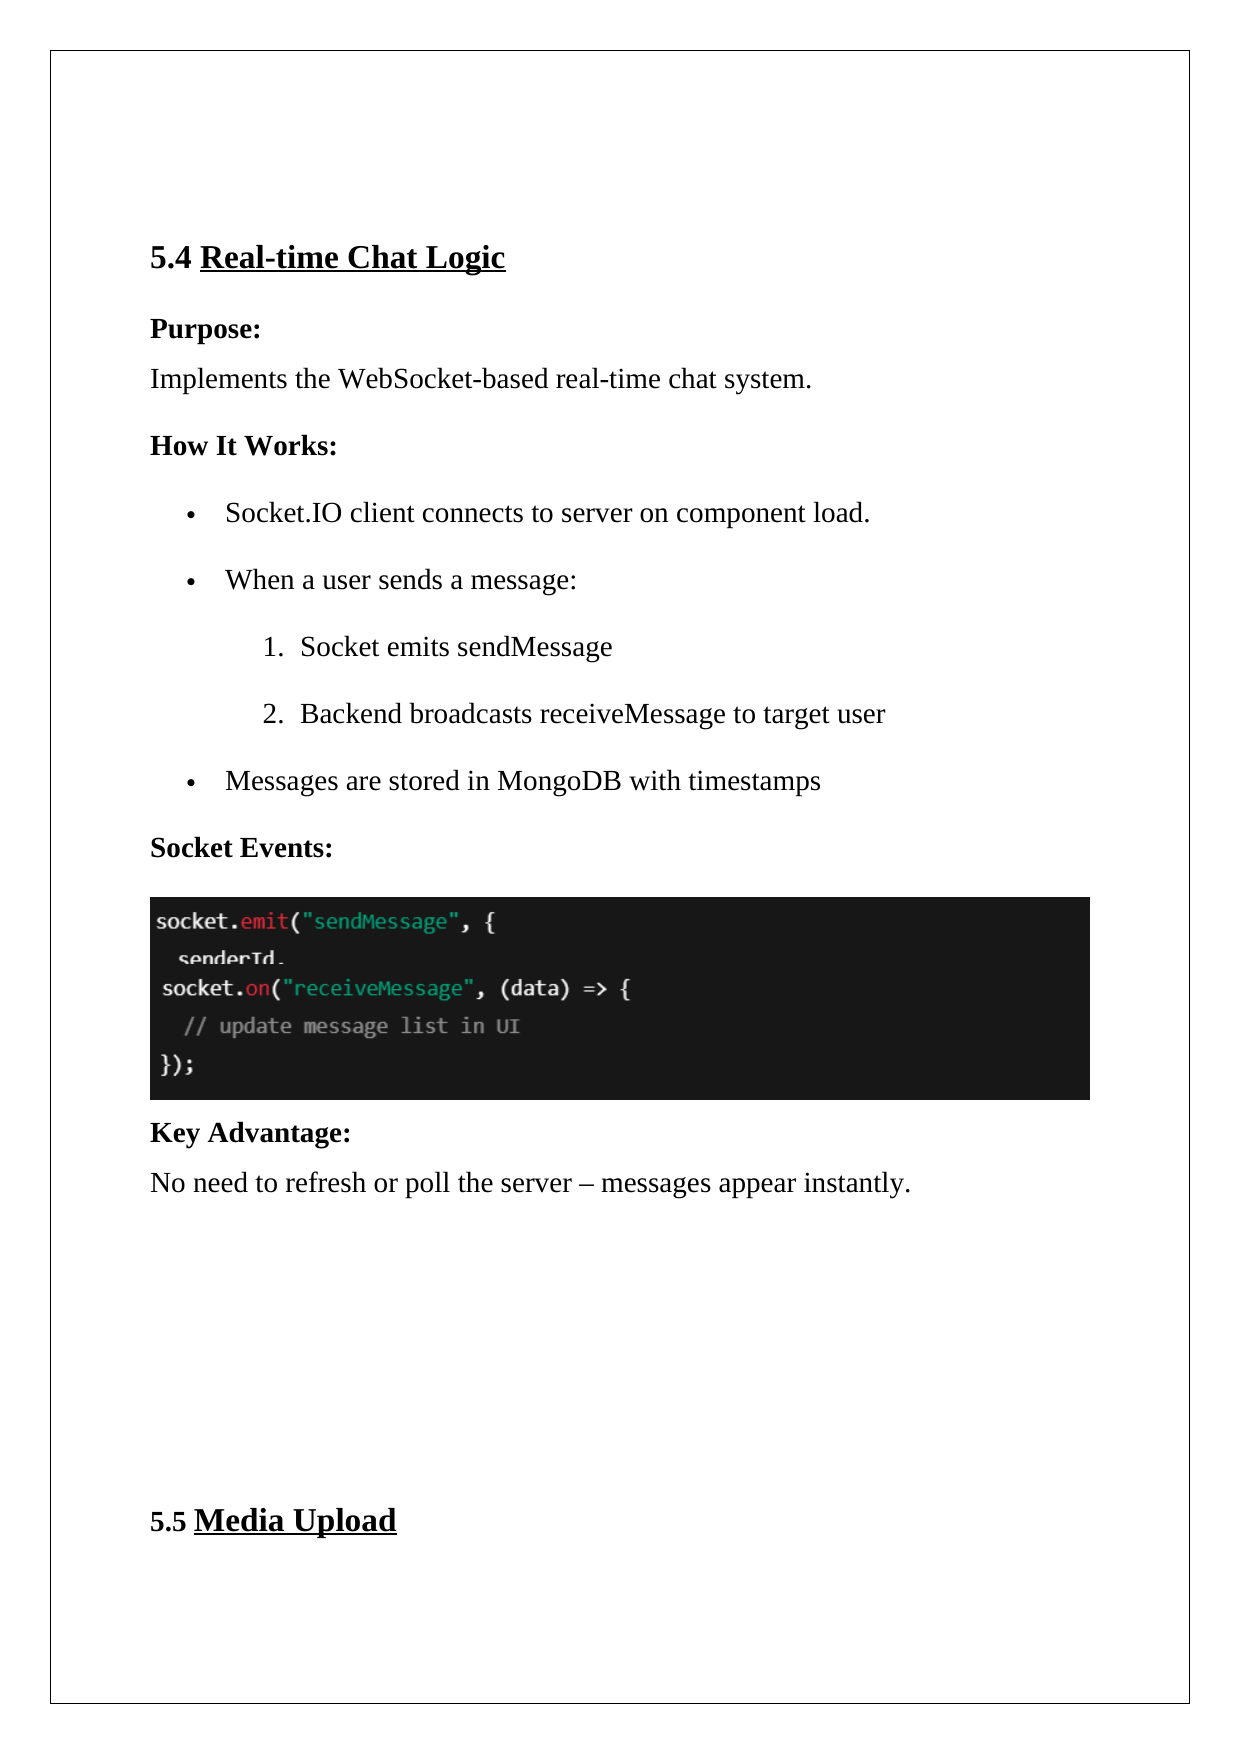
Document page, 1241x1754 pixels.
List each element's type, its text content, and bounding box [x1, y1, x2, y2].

picture [150, 897, 1090, 1100]
text 5.5 Media Upload [150, 1500, 1154, 1539]
list Messages are stored in MongoDB with timestamps [187, 763, 1154, 797]
list Backend broadcasts receiveMessage to target user [262, 696, 1154, 730]
text Key Advantage: No need to refresh or poll the server – messages appear instantly. [150, 1031, 1154, 1199]
text Purpose: Implements the WebSocket-based real-time chat system. [150, 311, 1154, 395]
text Socket Events: [150, 830, 1154, 864]
list Socket emits sendMessage [262, 629, 1154, 663]
text 5.4 Real-time Chat Logic [150, 237, 1154, 275]
list Socket.IO client connects to server on component load. [187, 496, 1154, 529]
list When a user sends a message: [187, 562, 1154, 596]
text How It Works: [150, 428, 1154, 462]
